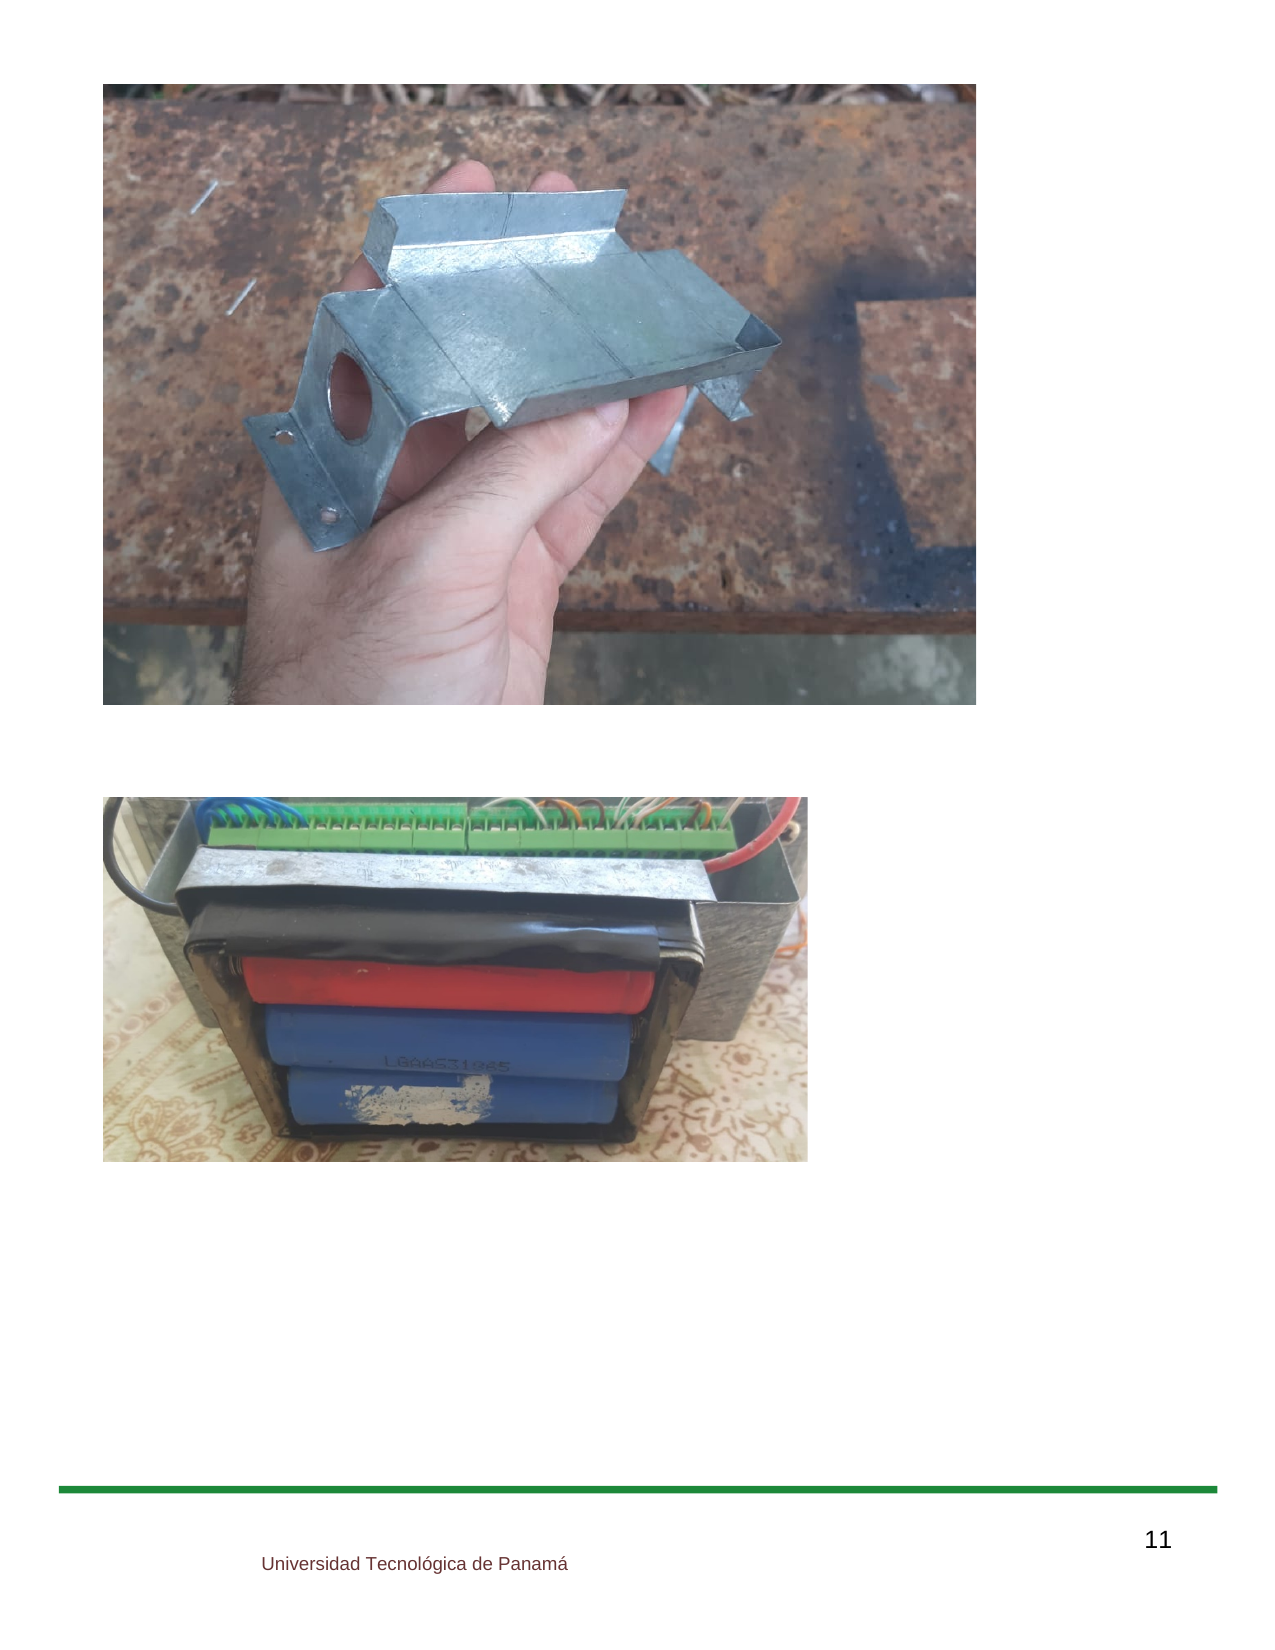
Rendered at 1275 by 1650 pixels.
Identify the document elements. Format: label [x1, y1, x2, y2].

picture [103, 84, 977, 705]
picture [103, 797, 808, 1162]
